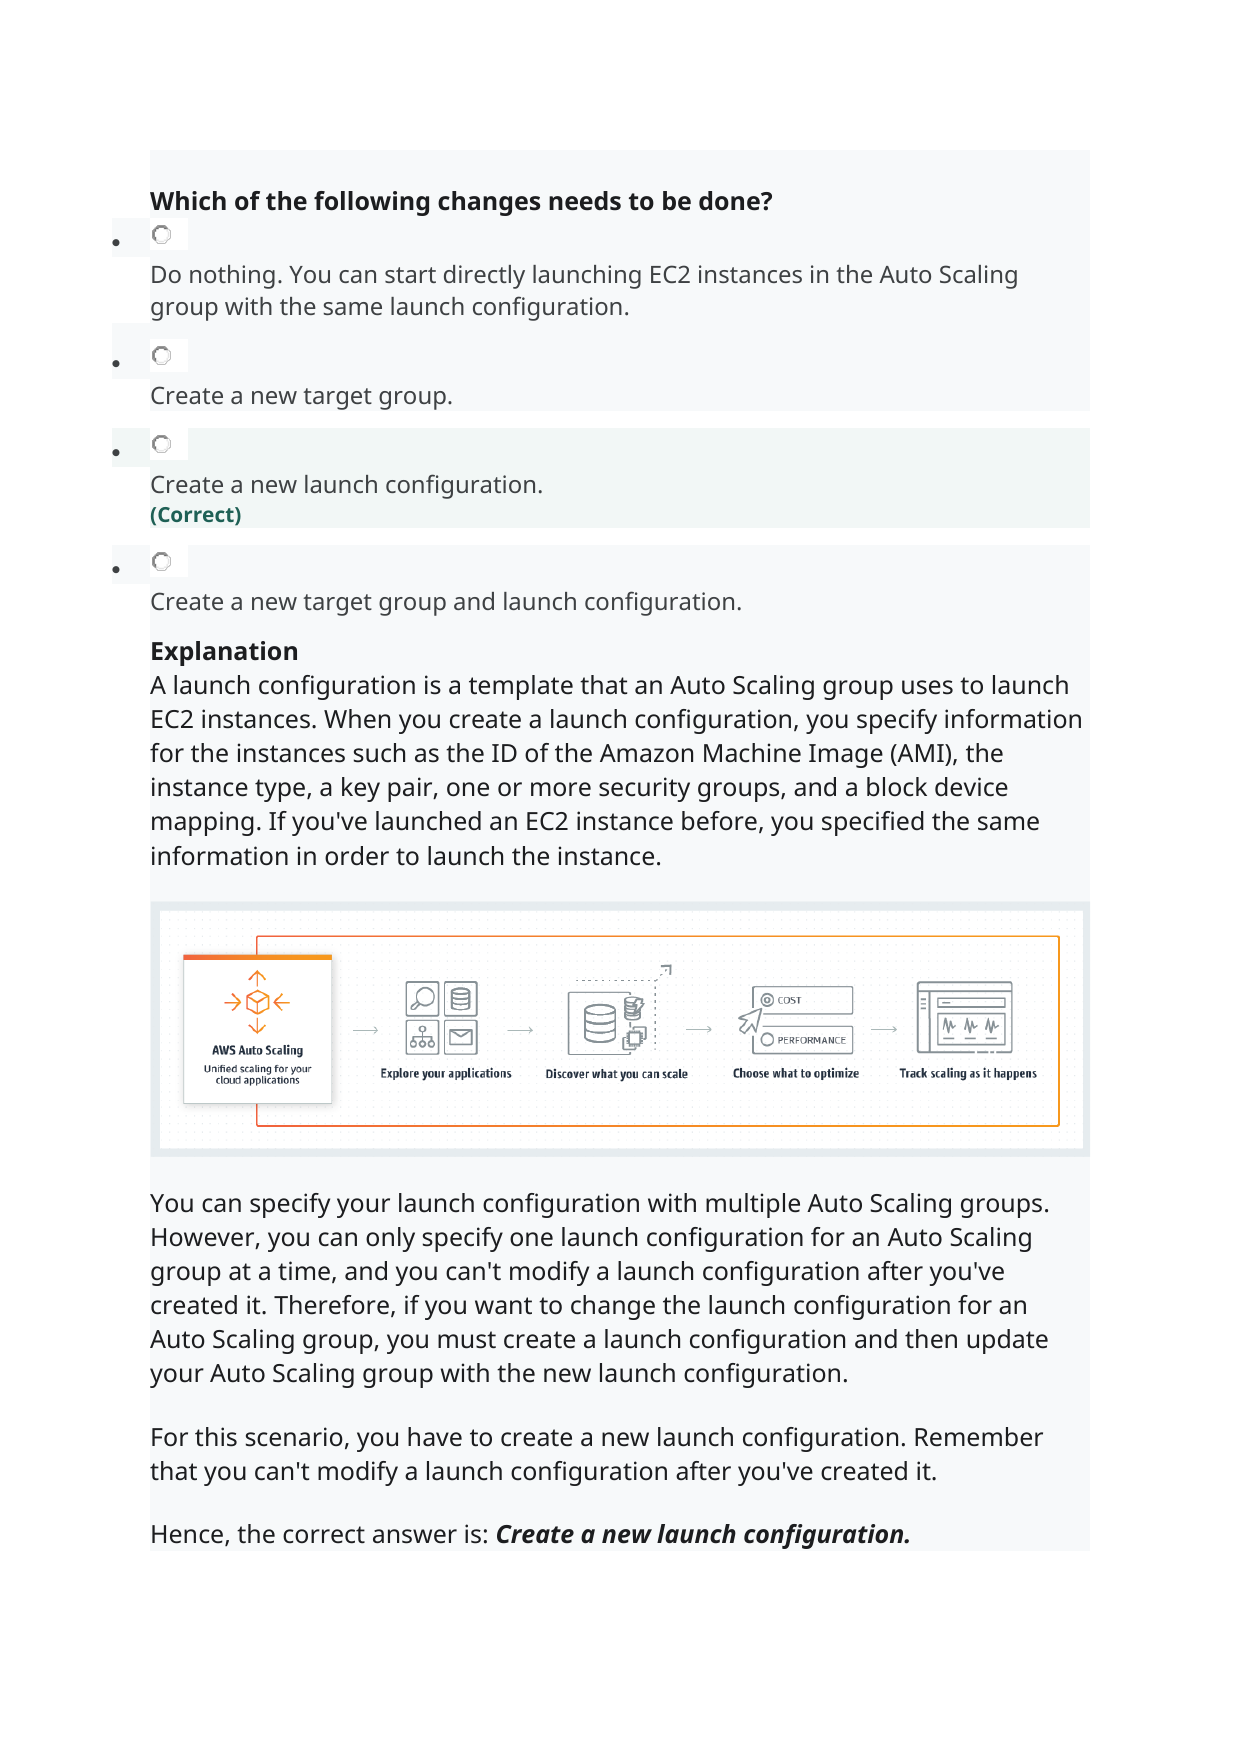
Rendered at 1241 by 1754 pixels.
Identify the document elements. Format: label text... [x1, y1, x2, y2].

list ​ [112, 218, 1090, 257]
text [150, 150, 1090, 218]
text Create a new target group and launch configuration. [150, 584, 1090, 617]
text Create a new target group. [150, 379, 1090, 411]
text Hence, the correct answer is: Create a new launch configuration. [150, 1517, 1090, 1551]
text (Correct) [150, 500, 1090, 528]
text Create a new launch configuration. [150, 467, 1090, 500]
text Do nothing. You can start directly launching EC2 instances in the Auto Scaling group with the same launch configuration. [150, 257, 1090, 323]
text You can specify your launch configuration with multiple Auto Scaling groups. However, you can only specify one launch configuration for an Auto Scaling group at a time, and you can't modify a launch configuration after you've created it. Therefore, if you want to change the launch configuration for an Auto Scaling group, you must create a launch configuration and then update your Auto Scaling group with the new launch configuration. [150, 1186, 1090, 1390]
text A launch configuration is a template that an Auto Scaling group uses to launch EC2 instances. When you create a launch configuration, you specify information for the instances such as the ID of the Amazon Machine Image (AMI), the instance type, a key pair, one or more security groups, and a block device mapping. If you've launched an EC2 instance before, you specified the same information in order to launch the instance. [150, 668, 1090, 872]
text Explanation [150, 634, 1090, 668]
picture [150, 901, 1091, 1157]
text For this scenario, you have to create a new launch configuration. Remember that you can't modify a launch configuration after you've created it. [150, 1419, 1090, 1487]
list ​ [112, 545, 1090, 584]
list ​ [112, 339, 1090, 379]
list ​ [112, 428, 1090, 467]
